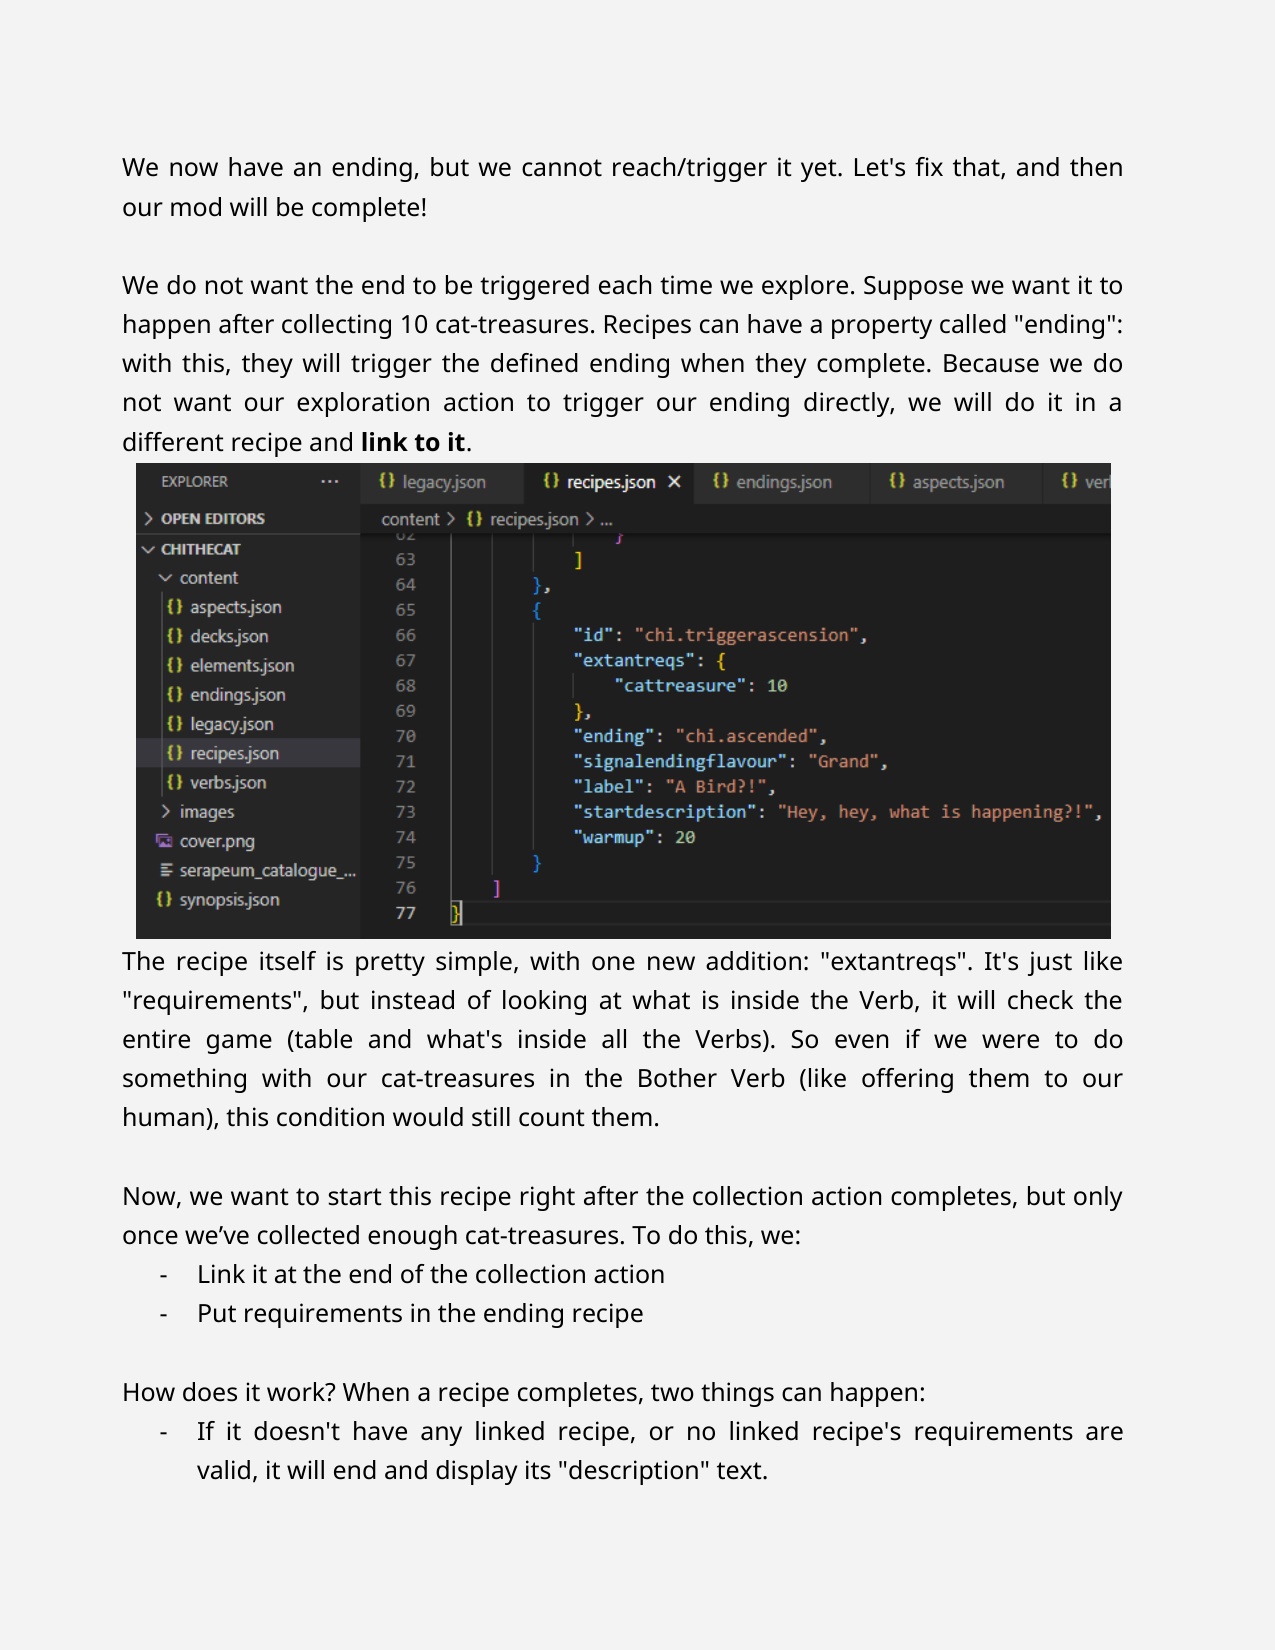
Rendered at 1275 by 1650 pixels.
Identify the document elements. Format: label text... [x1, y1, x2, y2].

text How does it work? When a recipe completes, two things can happen: [122, 1374, 1125, 1408]
picture [136, 463, 1111, 939]
text We do not want the end to be triggered each time we explore. Suppose we want it to happen after collecting 10 cat-treasures. Recipes can have a property called "ending": with this, they will trigger the defined ending when they complete. Because we do not want our exploration action to trigger our ending directly, we will do it in a different recipe and link to it. [122, 267, 1125, 458]
list Link it at the end of the collection action [159, 1257, 1125, 1291]
list If it doesn't have any linked recipe, or no linked recipe's requirements are valid, it will end and display its "description" text. [159, 1413, 1125, 1487]
text The recipe itself is pretty simple, with one new addition: "extantreqs". It's just like "requirements", but instead of looking at what is inside the Verb, it will check the entire game (table and what's inside all the Verbs). So even if we were to do something with our cat-treasures in the Bother Verb (like offering them to our human), this condition would still count them. [122, 943, 1125, 1134]
list Put requirements in the ending recipe [159, 1296, 1125, 1330]
text We now have an ending, but we cannot reach/trigger it yet. Let's fix that, and then our mod will be complete! [122, 150, 1125, 223]
text Now, we want to start this recipe right after the collection action completes, but only once we’ve collected enough cat-treasures. To do this, we: [122, 1178, 1125, 1252]
